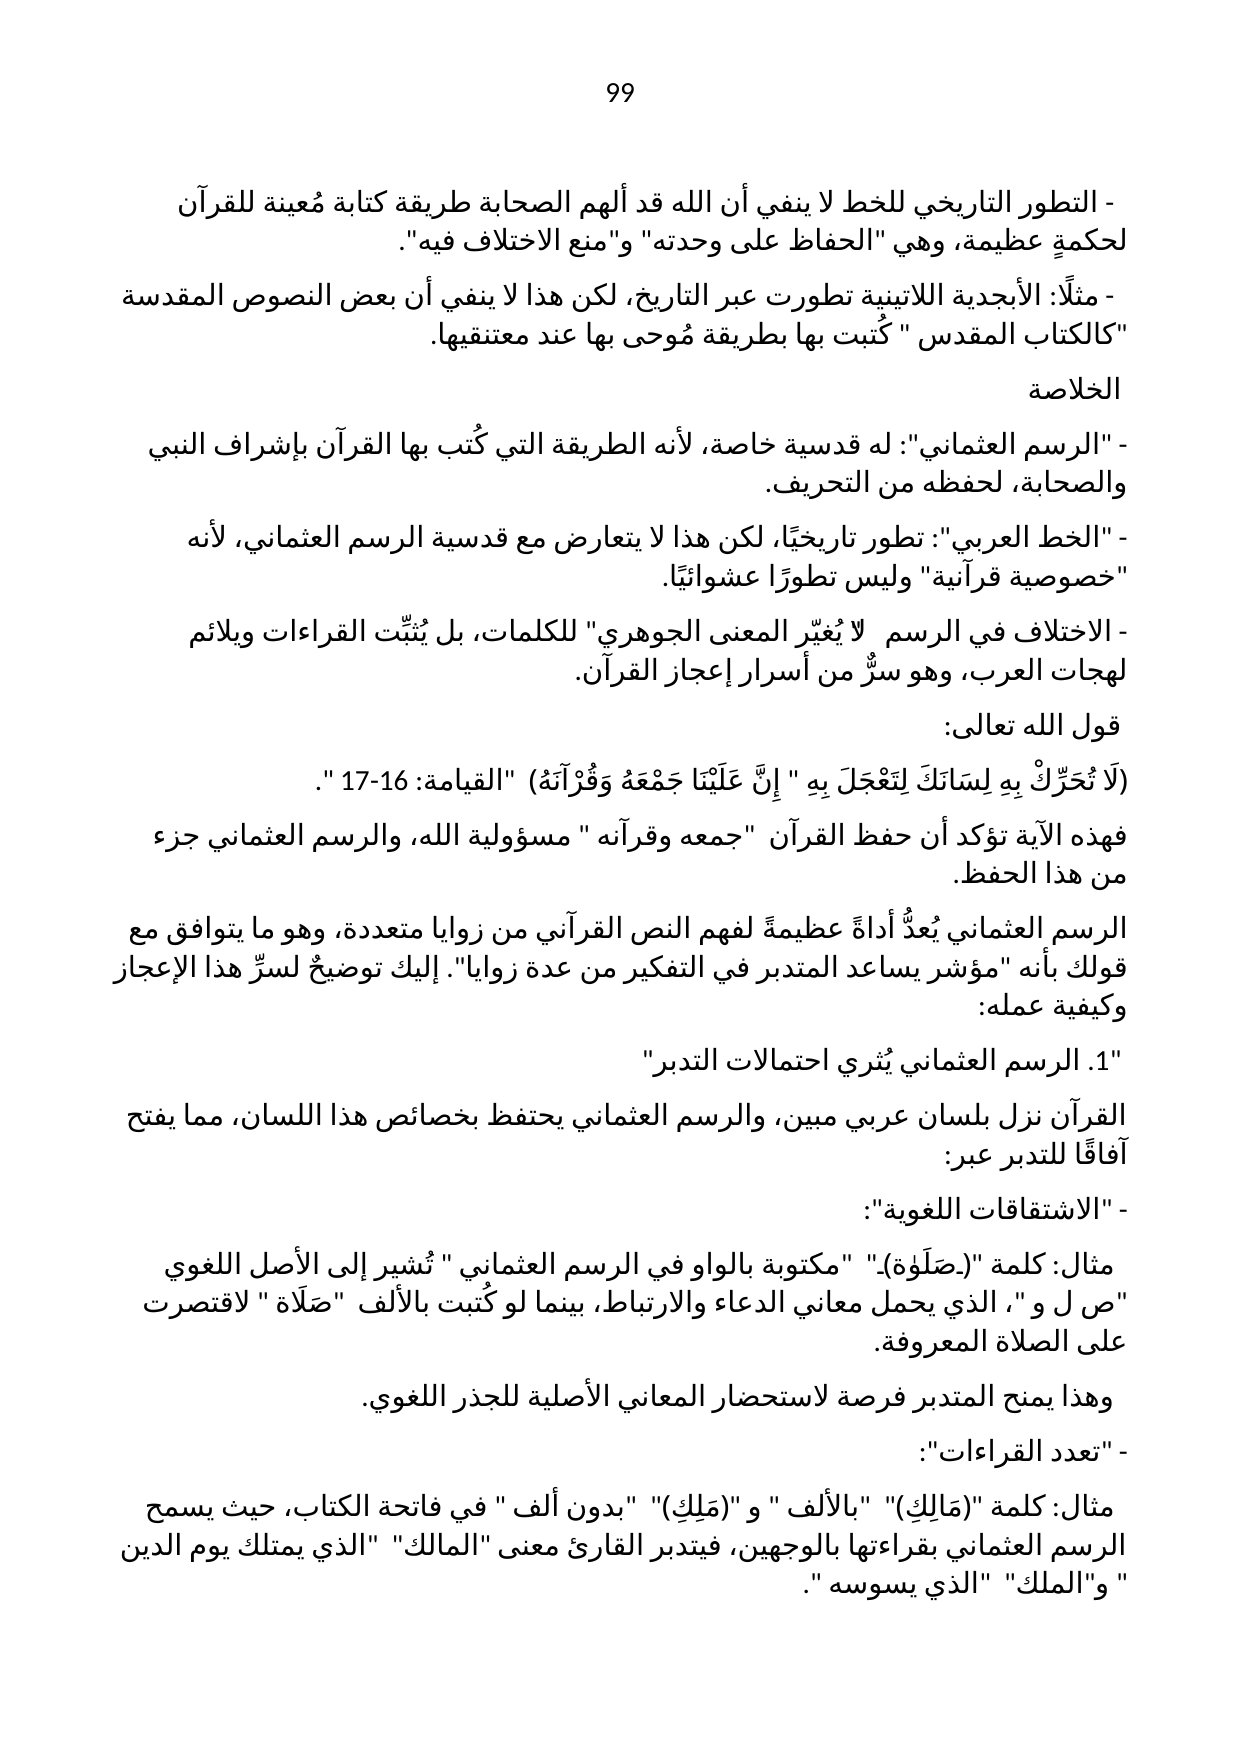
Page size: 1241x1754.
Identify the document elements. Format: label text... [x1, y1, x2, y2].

text قول الله تعالى: [112, 707, 1128, 742]
text - مثلًا: الأبجدية اللاتينية تطورت عبر التاريخ، لكن هذا لا ينفي أن بعض النصوص المقدسة "كالكتاب المقدس " كُتبت بها بطريقة مُوحى بها عند معتنقيها. [112, 277, 1128, 351]
text مثال: كلمة "﴿مَالِكِ﴾" "بالألف " و "﴿مَلِكِ﴾" "بدون ألف " في فاتحة الكتاب، حيث يسمح الرسم العثماني بقراءتها بالوجهين، فيتدبر القارئ معنى "المالك" "الذي يمتلك يوم الدين " و"الملك" "الذي يسوسه ". [112, 1488, 1128, 1601]
text - "الاشتقاقات اللغوية": [112, 1191, 1128, 1227]
text "1. الرسم العثماني يُثري احتمالات التدبر" [112, 1042, 1128, 1078]
text القرآن نزل بلسان عربي مبين، والرسم العثماني يحتفظ بخصائص هذا اللسان، مما يفتح آفاقًا للتدبر عبر: [112, 1097, 1128, 1172]
text - "تعدد القراءات": [112, 1433, 1128, 1469]
text ﴿لَا تُحَرِّكْ بِهِ لِسَانَكَ لِتَعْجَلَ بِهِ " إِنَّ عَلَيْنَا جَمْعَهُ وَقُرْآنَهُ﴾ "القيامة: 16-17 ". [112, 762, 1128, 797]
text الخلاصة [112, 371, 1128, 407]
text الرسم العثماني يُعدُّ أداةً عظيمةً لفهم النص القرآني من زوايا متعددة، وهو ما يتوافق مع قولك بأنه "مؤشر يساعد المتدبر في التفكير من عدة زوايا". إليك توضيحٌ لسرِّ هذا الإعجاز وكيفية عمله: [112, 910, 1128, 1023]
text - التطور التاريخي للخط لا ينفي أن الله قد ألهم الصحابة طريقة كتابة مُعينة للقرآن لحكمةٍ عظيمة، وهي "الحفاظ على وحدته" و"منع الاختلاف فيه". [112, 184, 1128, 258]
text مثال: كلمة "﴿صَلَوٰة﴾" "مكتوبة بالواو في الرسم العثماني " تُشير إلى الأصل اللغوي "ص ل و "، الذي يحمل معاني الدعاء والارتباط، بينما لو كُتبت بالألف "صَلَاة " لاقتصرت على الصلاة المعروفة. [112, 1246, 1128, 1359]
text - "الرسم العثماني": له قدسية خاصة، لأنه الطريقة التي كُتب بها القرآن بإشراف النبي والصحابة، لحفظه من التحريف. [112, 426, 1128, 500]
text فهذه الآية تؤكد أن حفظ القرآن "جمعه وقرآنه " مسؤولية الله، والرسم العثماني جزء من هذا الحفظ. [112, 817, 1128, 891]
text - الاختلاف في الرسم "لا يُغيّر المعنى الجوهري" للكلمات، بل يُثبِّت القراءات ويلائم لهجات العرب، وهو سرٌّ من أسرار إعجاز القرآن. [112, 613, 1128, 687]
text - "الخط العربي": تطور تاريخيًا، لكن هذا لا يتعارض مع قدسية الرسم العثماني، لأنه "خصوصية قرآنية" وليس تطورًا عشوائيًا. [112, 519, 1128, 594]
text وهذا يمنح المتدبر فرصة لاستحضار المعاني الأصلية للجذر اللغوي. [112, 1378, 1128, 1414]
